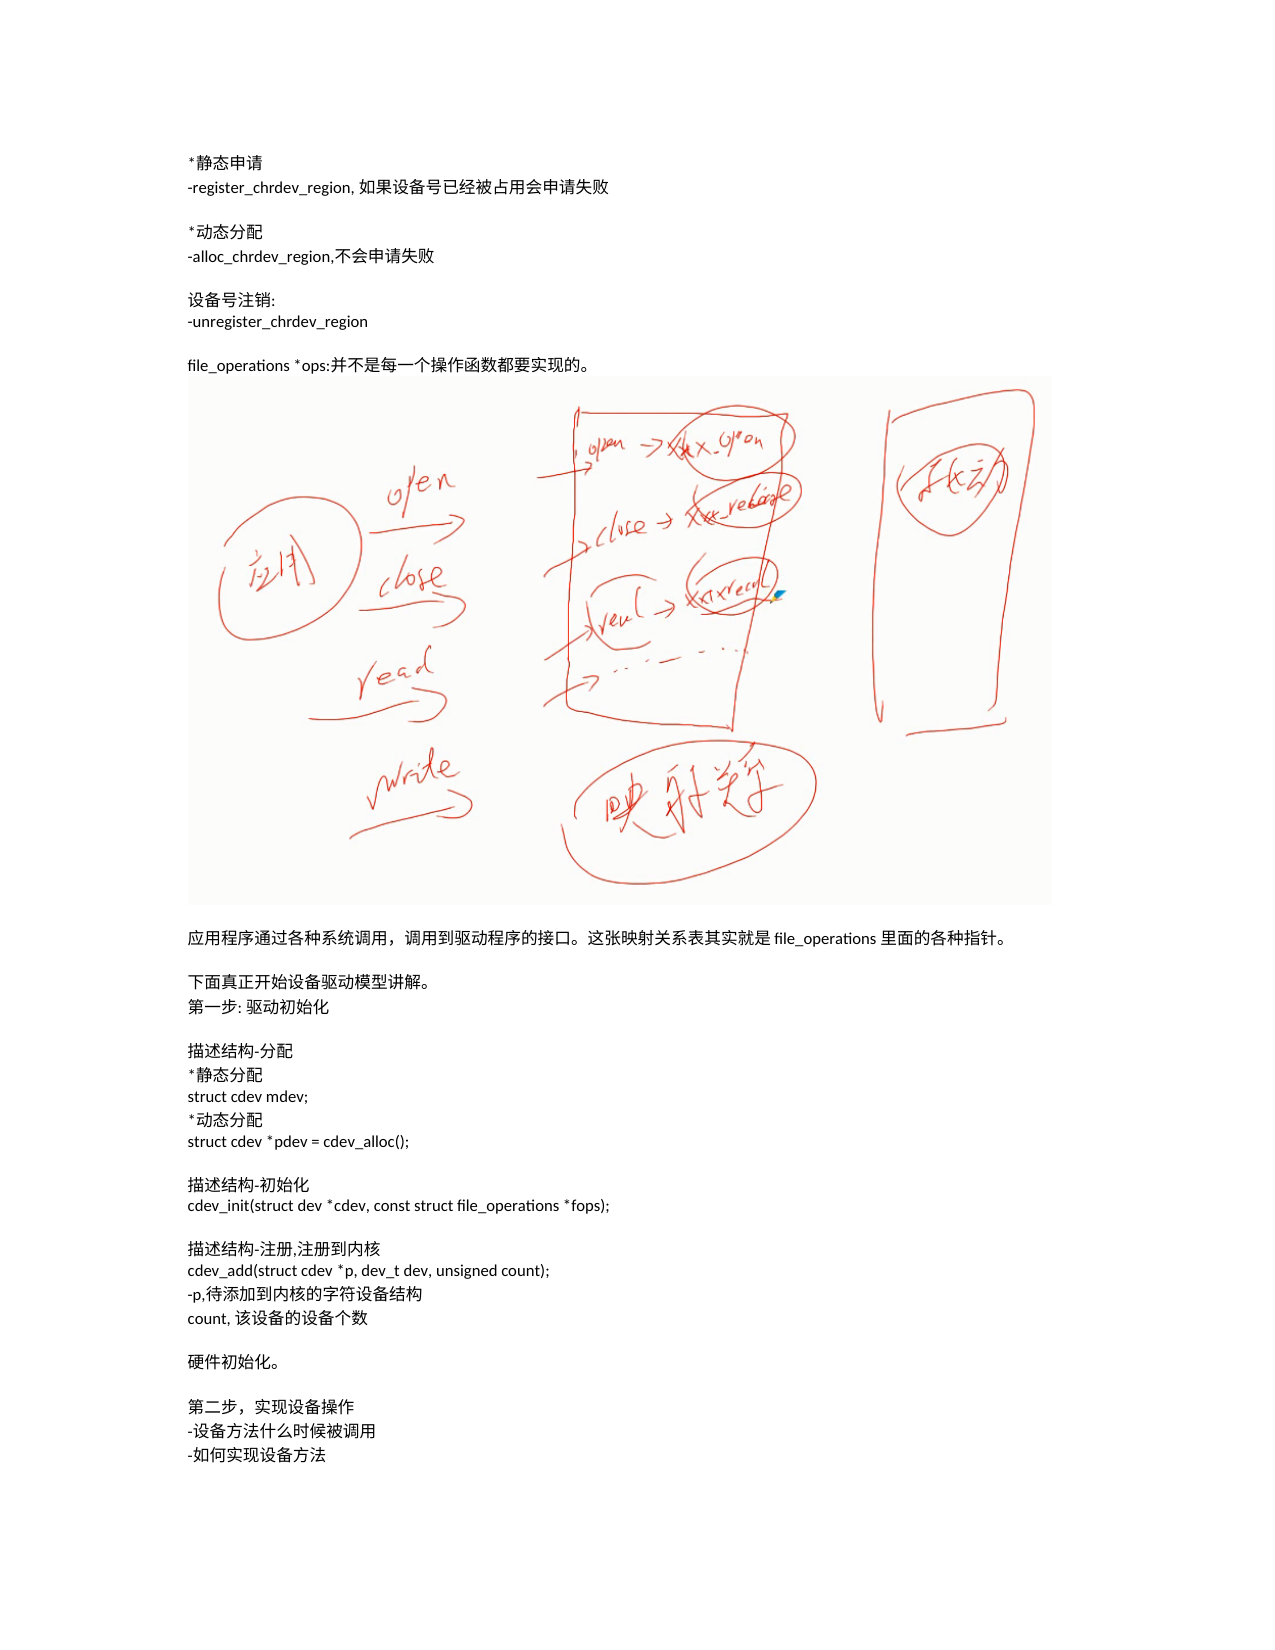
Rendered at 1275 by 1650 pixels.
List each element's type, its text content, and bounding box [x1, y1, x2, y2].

text cdev_add(struct cdev *p, dev_t dev, unsigned count); [187, 1261, 1087, 1281]
text struct cdev mdev; [187, 1086, 1087, 1107]
text struct cdev *pdev = cdev_alloc(); [187, 1131, 1087, 1151]
text cdev_init(struct dev *cdev, const struct file_operations *fops); [187, 1196, 1087, 1216]
text count, 该设备的设备个数 [187, 1305, 1087, 1329]
text 描述结构-初始化 [187, 1172, 1087, 1196]
text -register_chrdev_region, 如果设备号已经被占用会申请失败 [187, 174, 1087, 198]
text 下面真正开始设备驱动模型讲解。 [187, 969, 1087, 994]
text 设备号注销: [187, 287, 1087, 311]
text *动态分配 [187, 219, 1087, 243]
text *静态分配 [187, 1062, 1087, 1086]
text -alloc_chrdev_region,不会申请失败 [187, 243, 1087, 267]
text 描述结构-分配 [187, 1038, 1087, 1062]
text file_operations *ops:并不是每一个操作函数都要实现的。 [187, 352, 1087, 376]
text *动态分配 [187, 1107, 1087, 1131]
text -unregister_chrdev_region [187, 311, 1087, 332]
text 硬件初始化。 [187, 1349, 1087, 1374]
text -如何实现设备方法 [187, 1442, 1087, 1466]
picture [187, 376, 1053, 905]
text 第二步，实现设备操作 [187, 1394, 1087, 1418]
text 应用程序通过各种系统调用，调用到驱动程序的接口。这张映射关系表其实就是file_operations 里面的各种指针。 [187, 925, 1087, 949]
text 描述结构-注册,注册到内核 [187, 1236, 1087, 1261]
text 第一步: 驱动初始化 [187, 994, 1087, 1018]
text *静态申请 [187, 150, 1087, 174]
text -p,待添加到内核的字符设备结构 [187, 1281, 1087, 1305]
text -设备方法什么时候被调用 [187, 1418, 1087, 1442]
